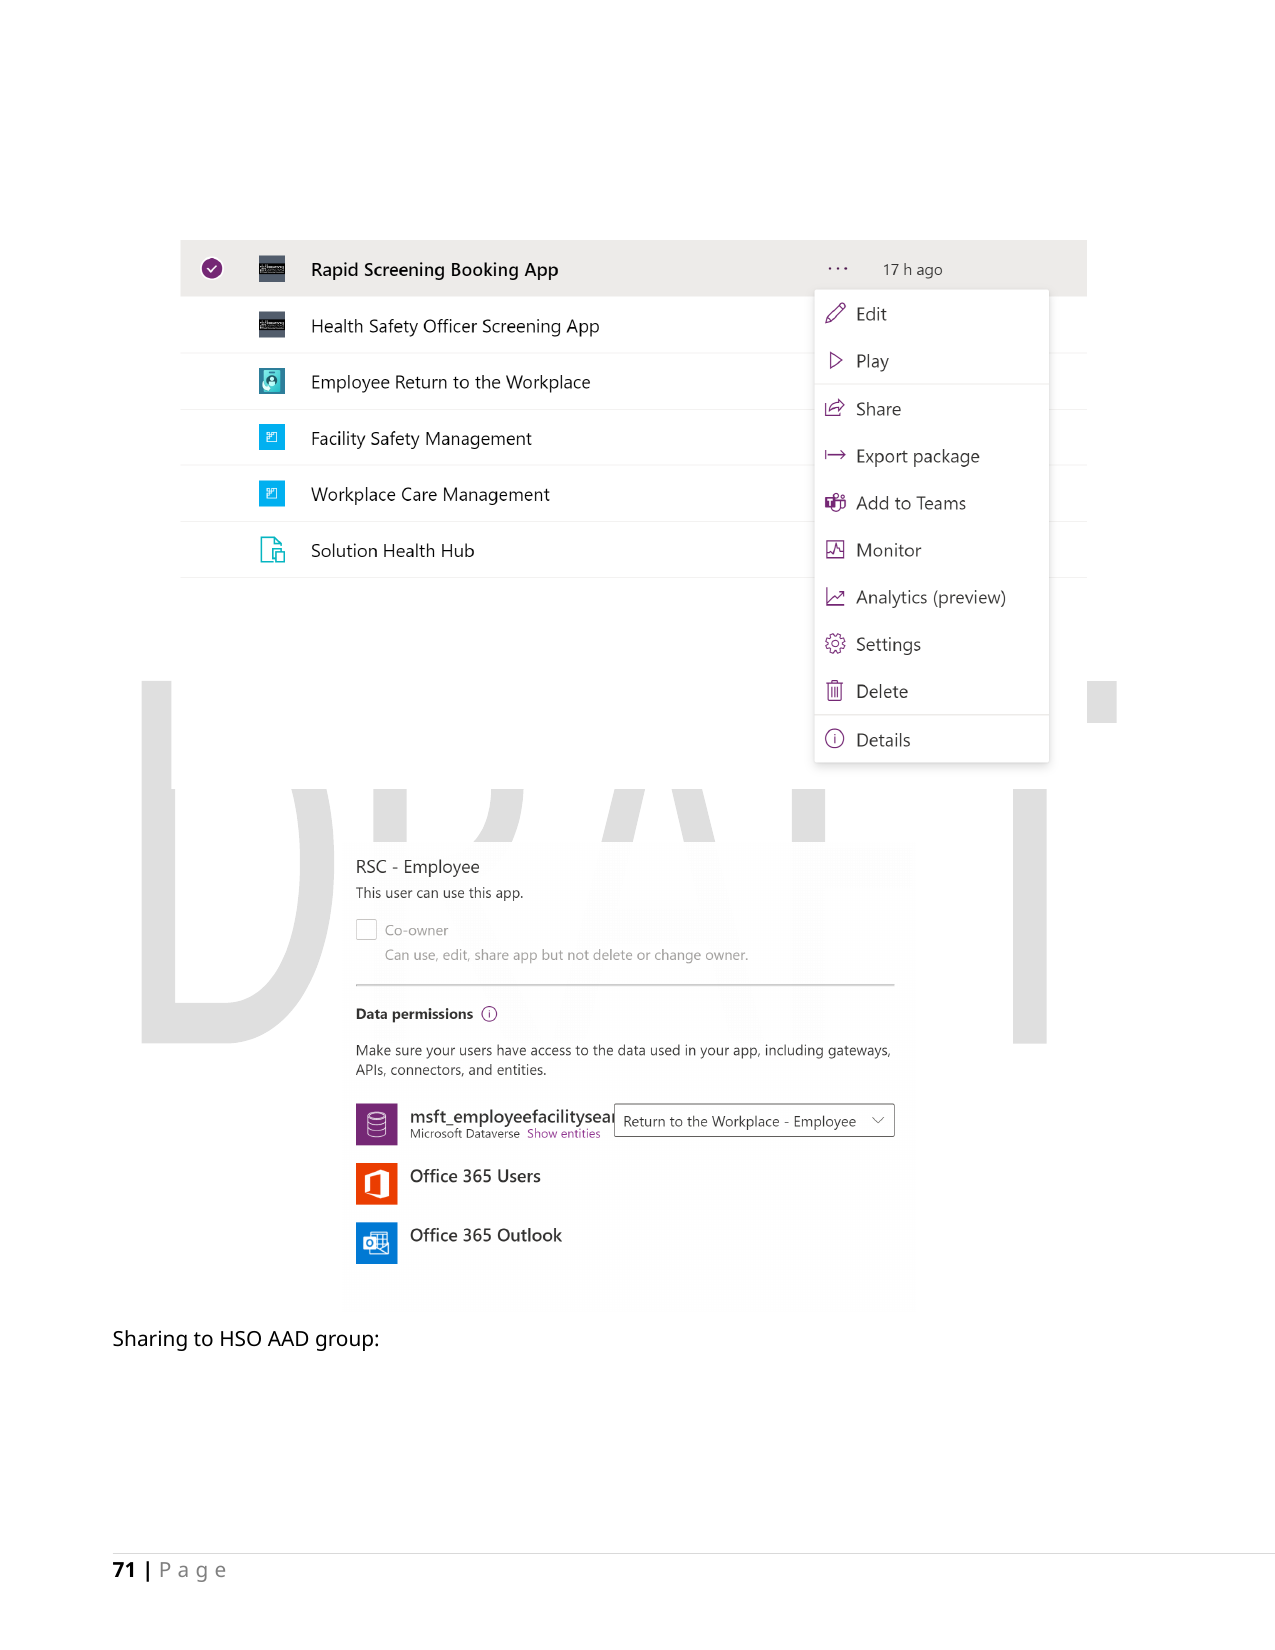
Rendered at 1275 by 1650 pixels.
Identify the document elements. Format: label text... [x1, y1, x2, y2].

picture [342, 842, 917, 1312]
text Sharing to HSO AAD group: [112, 1324, 1146, 1353]
picture [171, 225, 1087, 789]
